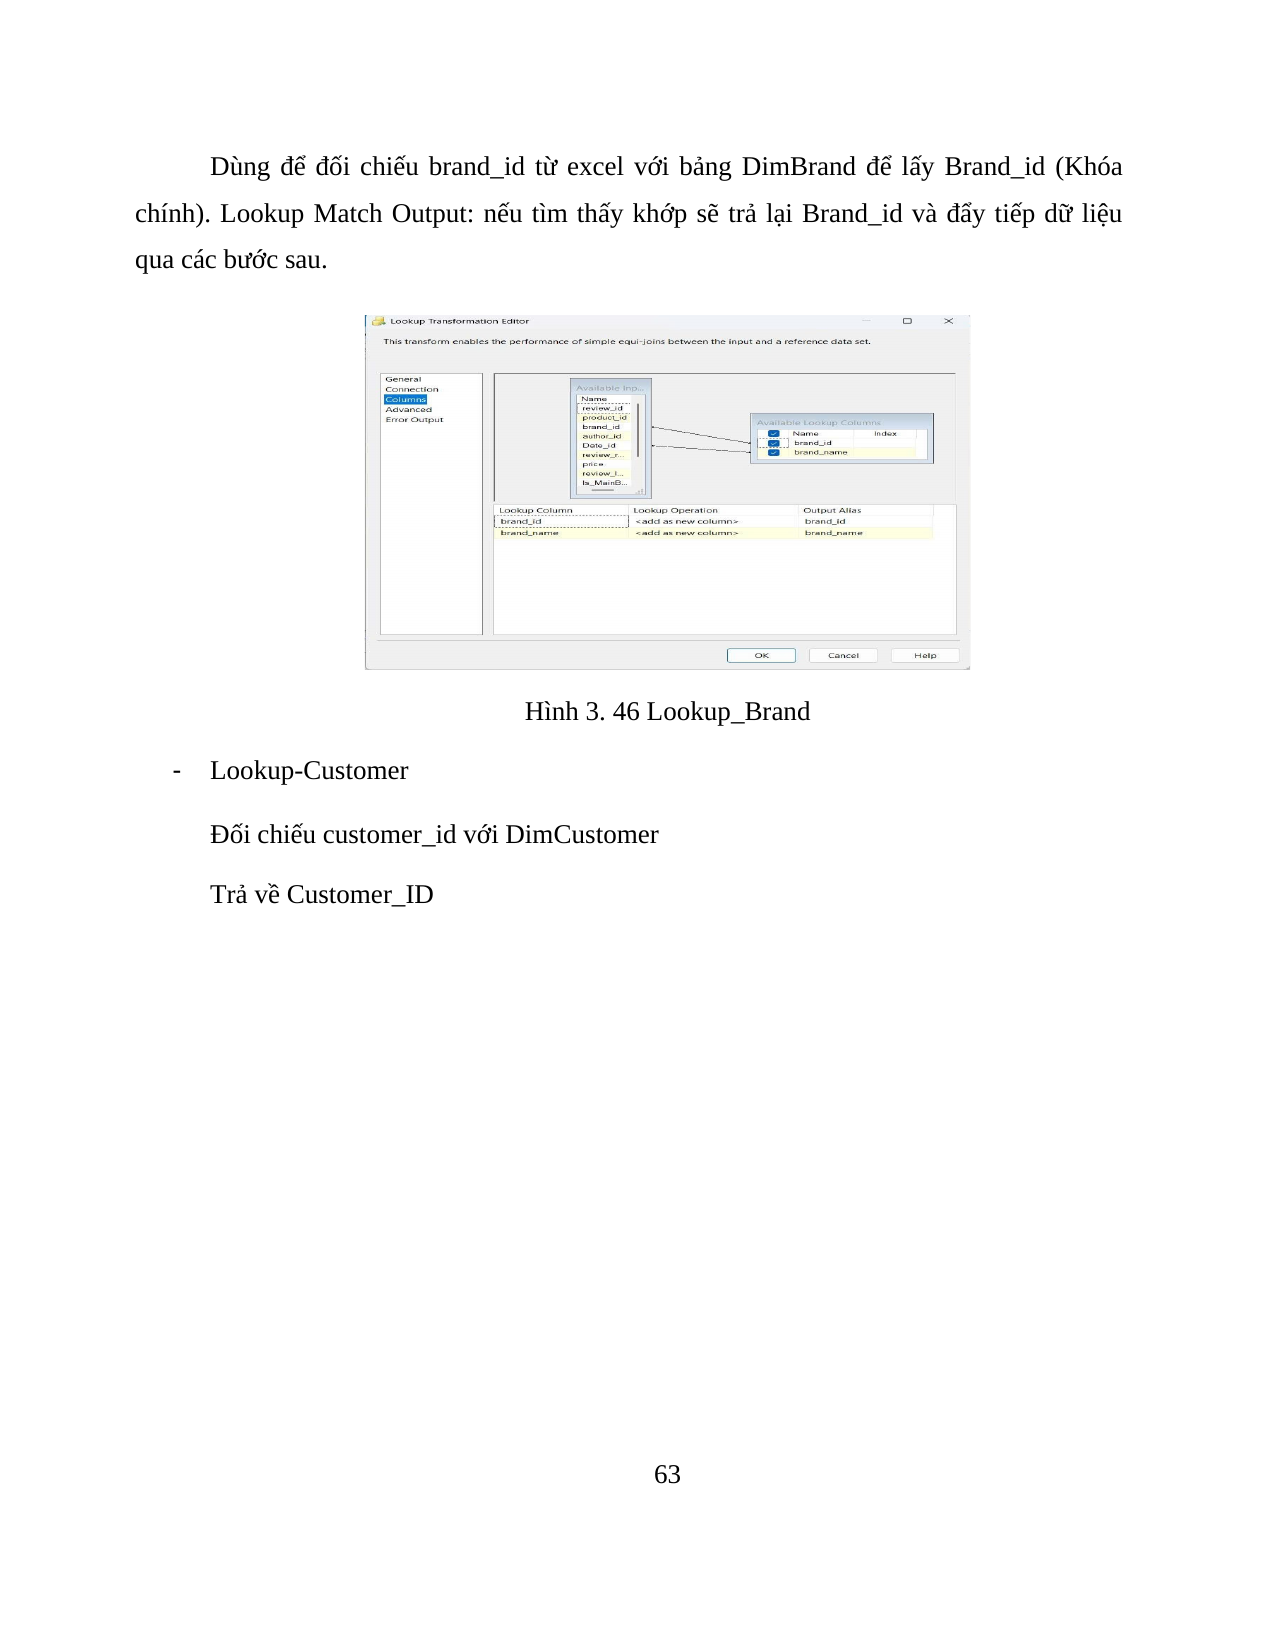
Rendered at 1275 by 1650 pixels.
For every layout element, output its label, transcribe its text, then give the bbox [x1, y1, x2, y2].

picture [364, 315, 971, 670]
text Hình 3. 46 Lookup_Brand [135, 694, 1125, 726]
text Dùng để đối chiếu brand_id từ excel với bảng DimBrand để lấy Brand_id (Khóa chính). Lookup Match Output: nếu tìm thấy khớp sẽ trả lại Brand_id và đẩy tiếp dữ liệu qua các bước sau. [135, 150, 1125, 274]
text Trả về Customer_ID [135, 878, 1125, 909]
text Đối chiếu customer_id với DimCustomer [135, 818, 1125, 850]
list Lookup-Customer [172, 751, 1125, 788]
